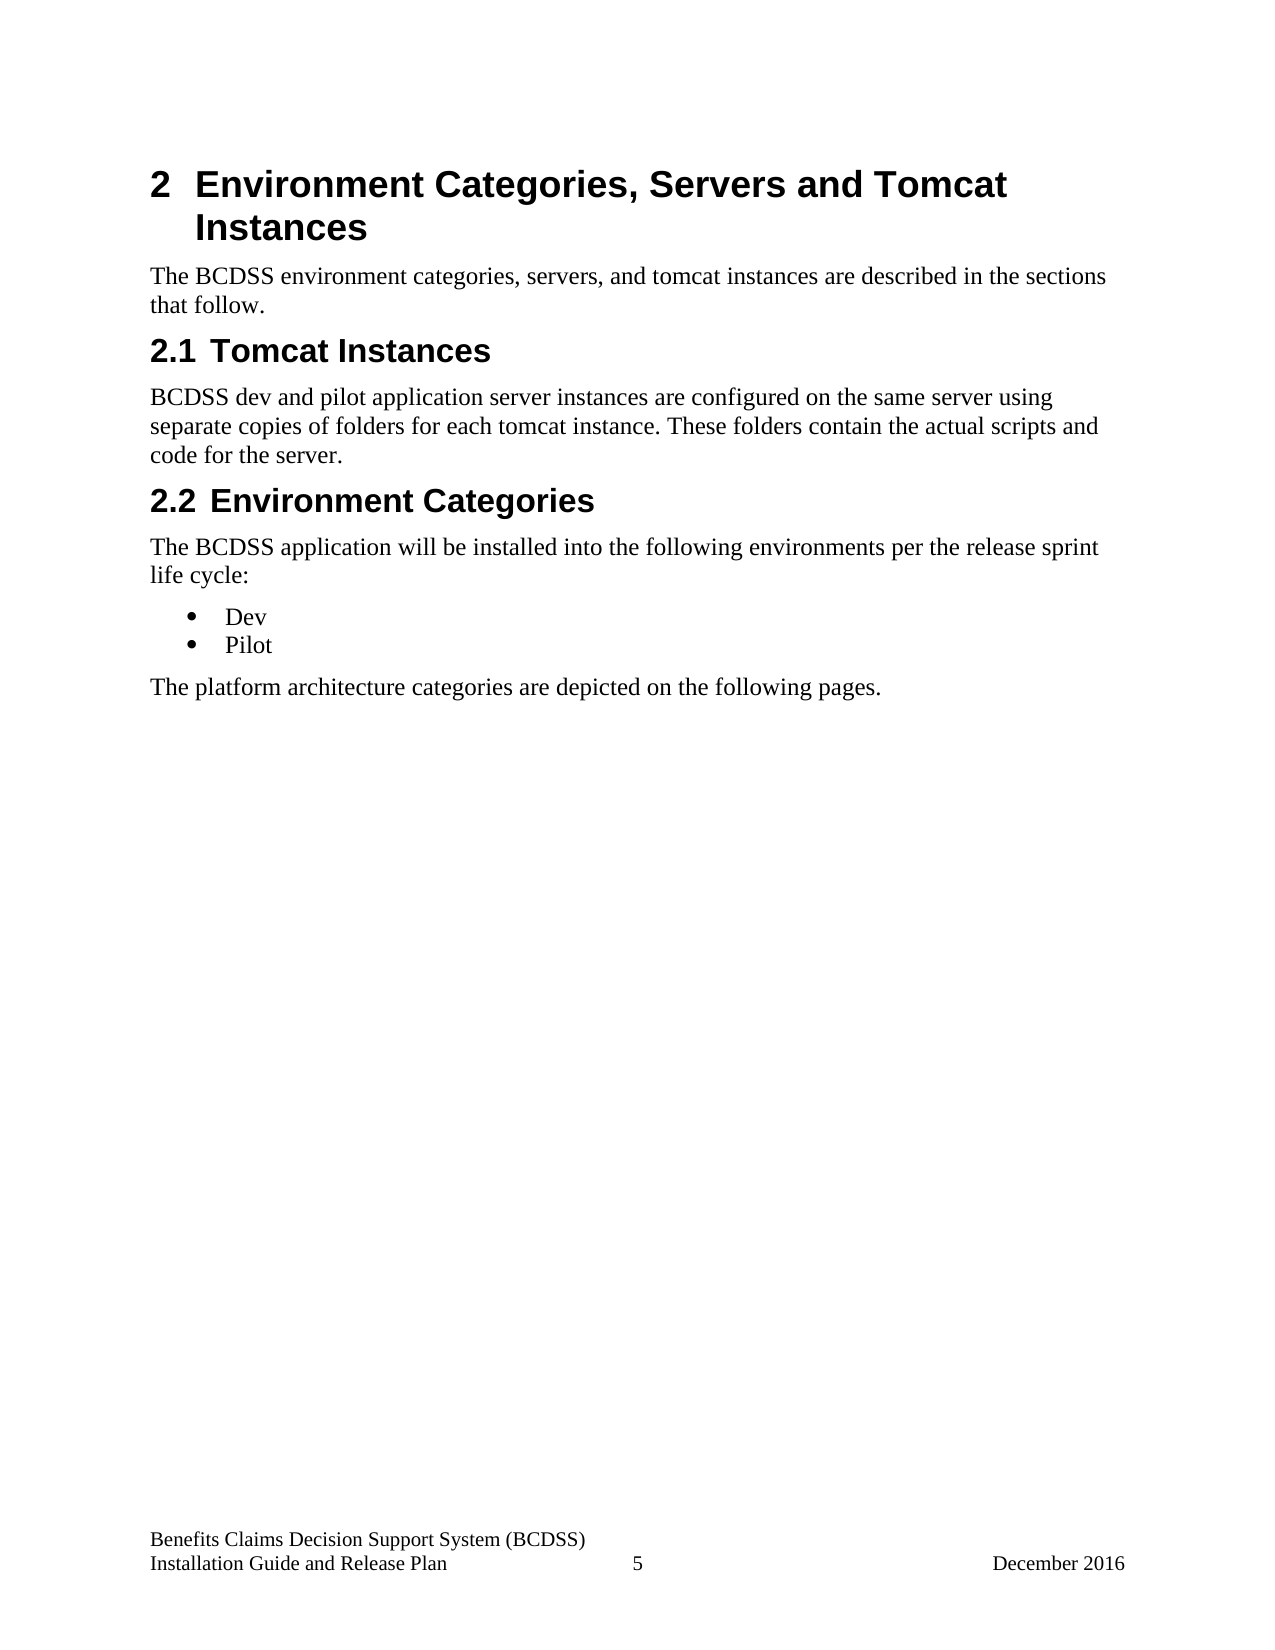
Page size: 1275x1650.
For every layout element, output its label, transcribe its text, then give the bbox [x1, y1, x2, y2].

list Pilot [187, 631, 1125, 659]
subtitle Tomcat Instances [150, 331, 1125, 370]
subtitle Environment Categories, Servers and Tomcat Instances [150, 162, 1125, 249]
text BCDSS dev and pilot application server instances are configured on the same server using separate copies of folders for each tomcat instance. These folders contain the actual scripts and code for the server. [150, 382, 1125, 468]
list Dev [187, 602, 1125, 631]
text The platform architecture categories are depicted on the following pages. [150, 672, 1125, 701]
text The BCDSS environment categories, servers, and tomcat instances are described in the sections that follow. [150, 261, 1125, 319]
text The BCDSS application will be installed into the following environments per the release sprint life cycle: [150, 532, 1125, 589]
subtitle Environment Categories [150, 481, 1125, 519]
